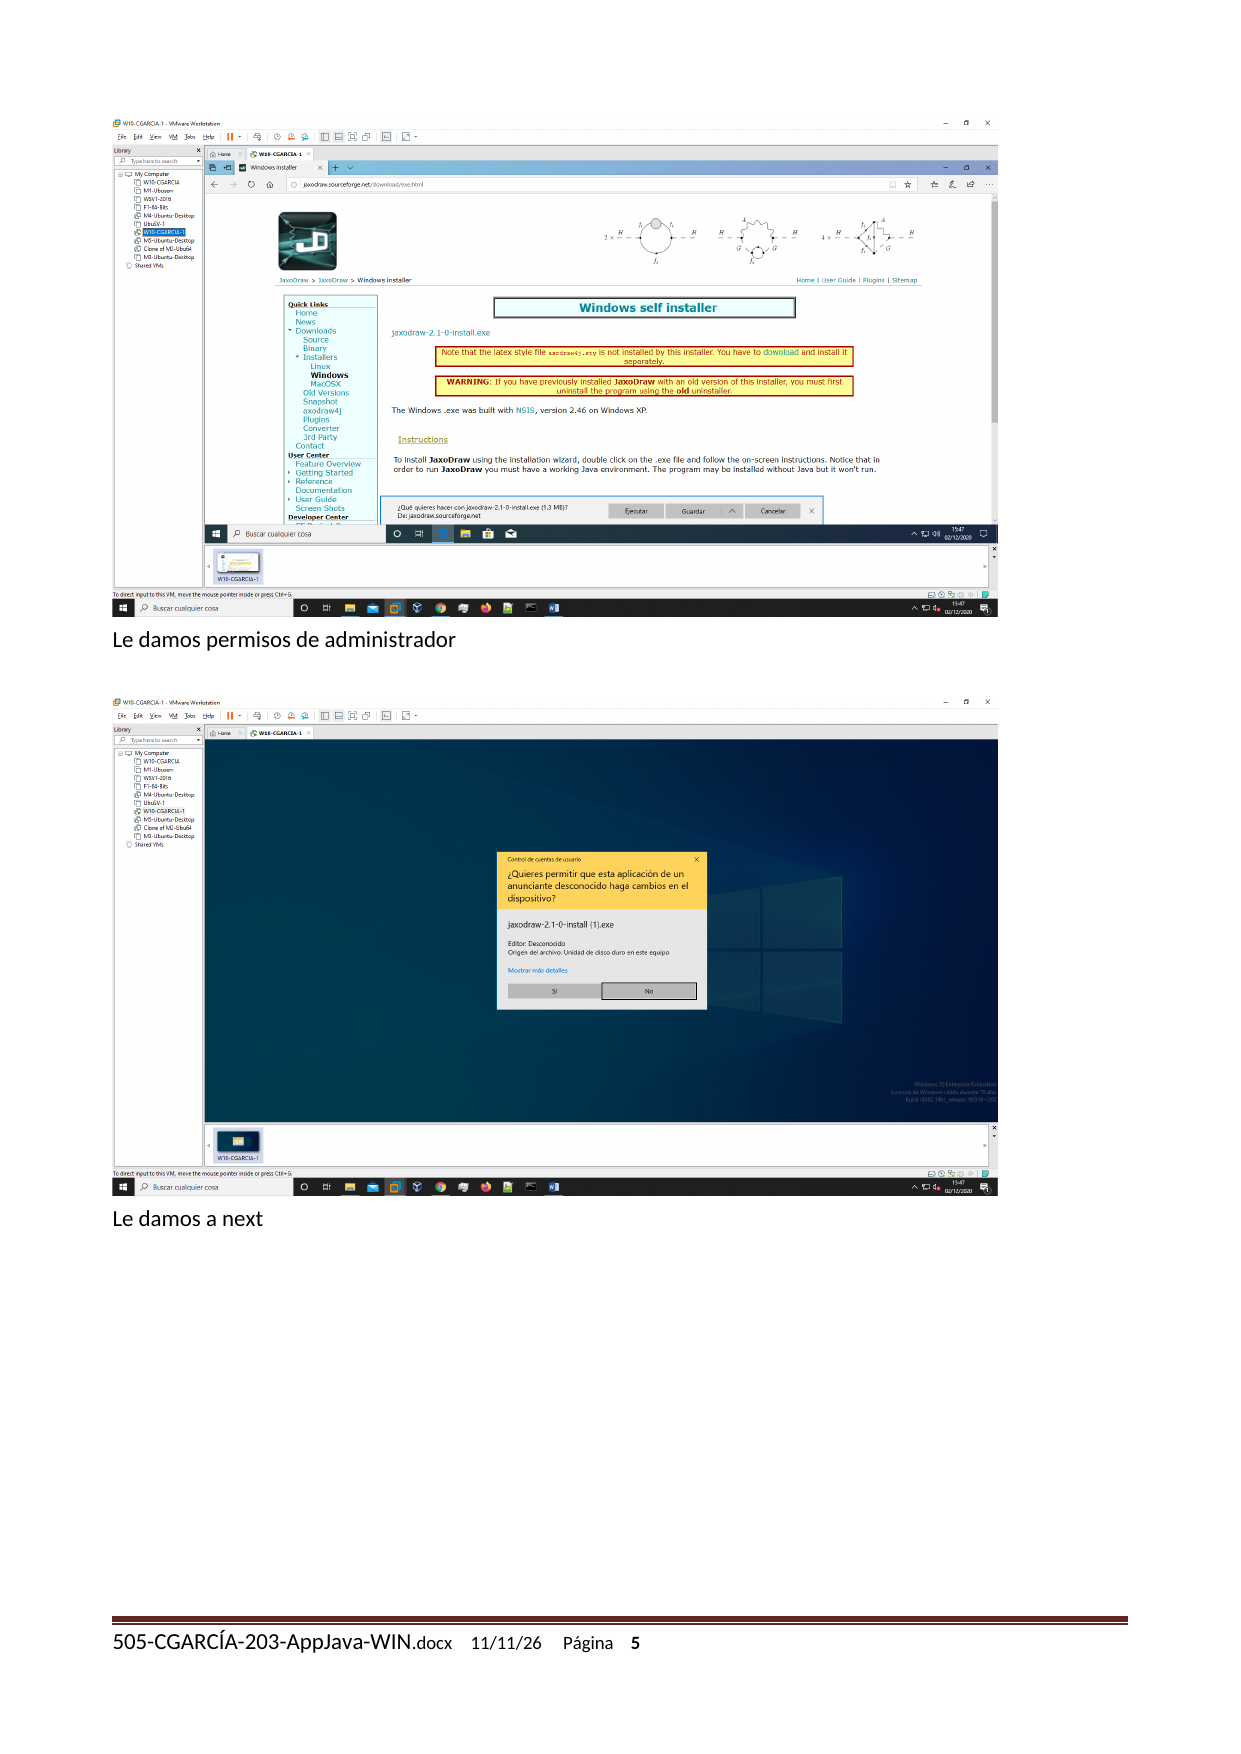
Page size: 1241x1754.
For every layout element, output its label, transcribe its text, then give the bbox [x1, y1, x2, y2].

text Le damos permisos de administrador [112, 625, 1128, 653]
picture [112, 118, 998, 617]
text Le damos a next [112, 1204, 1128, 1232]
picture [112, 697, 998, 1196]
